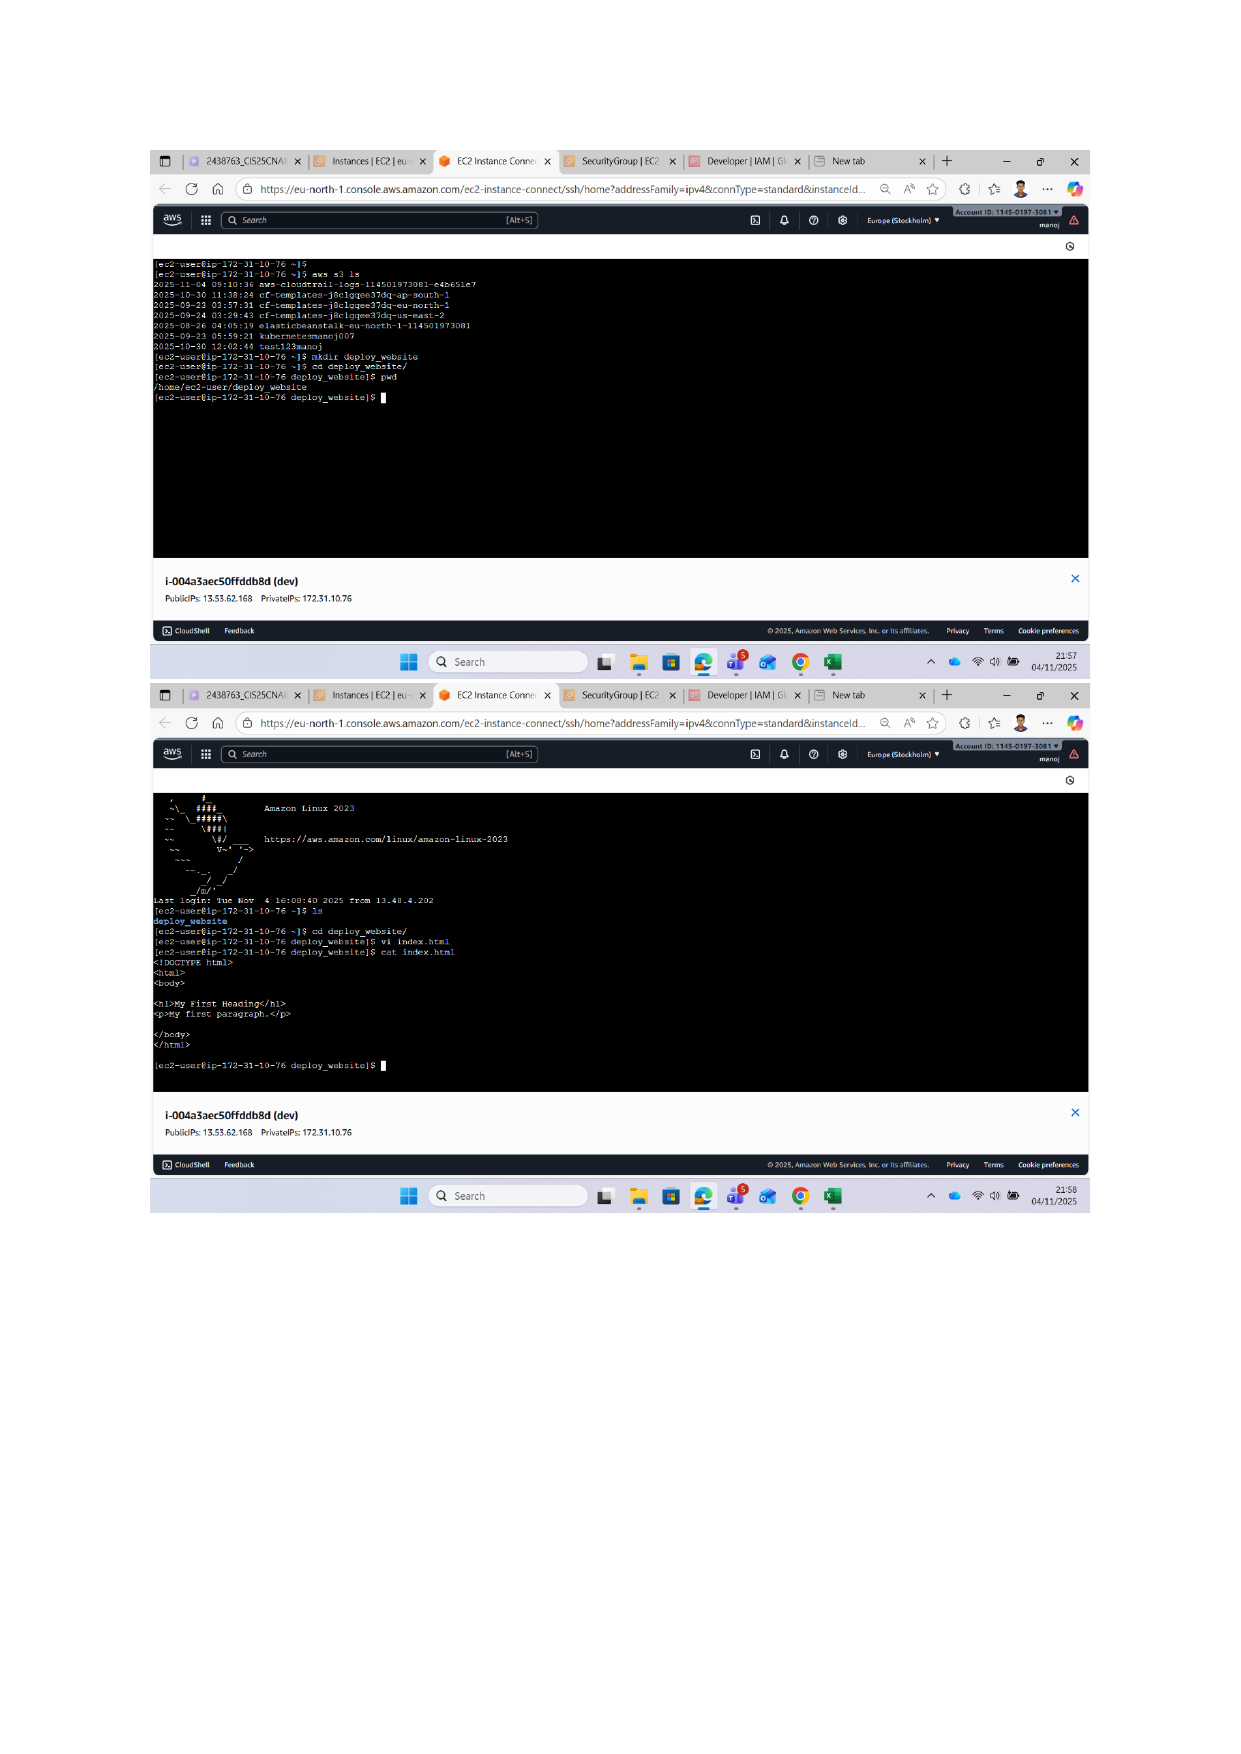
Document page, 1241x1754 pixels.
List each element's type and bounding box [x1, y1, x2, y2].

picture [150, 150, 1091, 679]
picture [150, 683, 1091, 1213]
